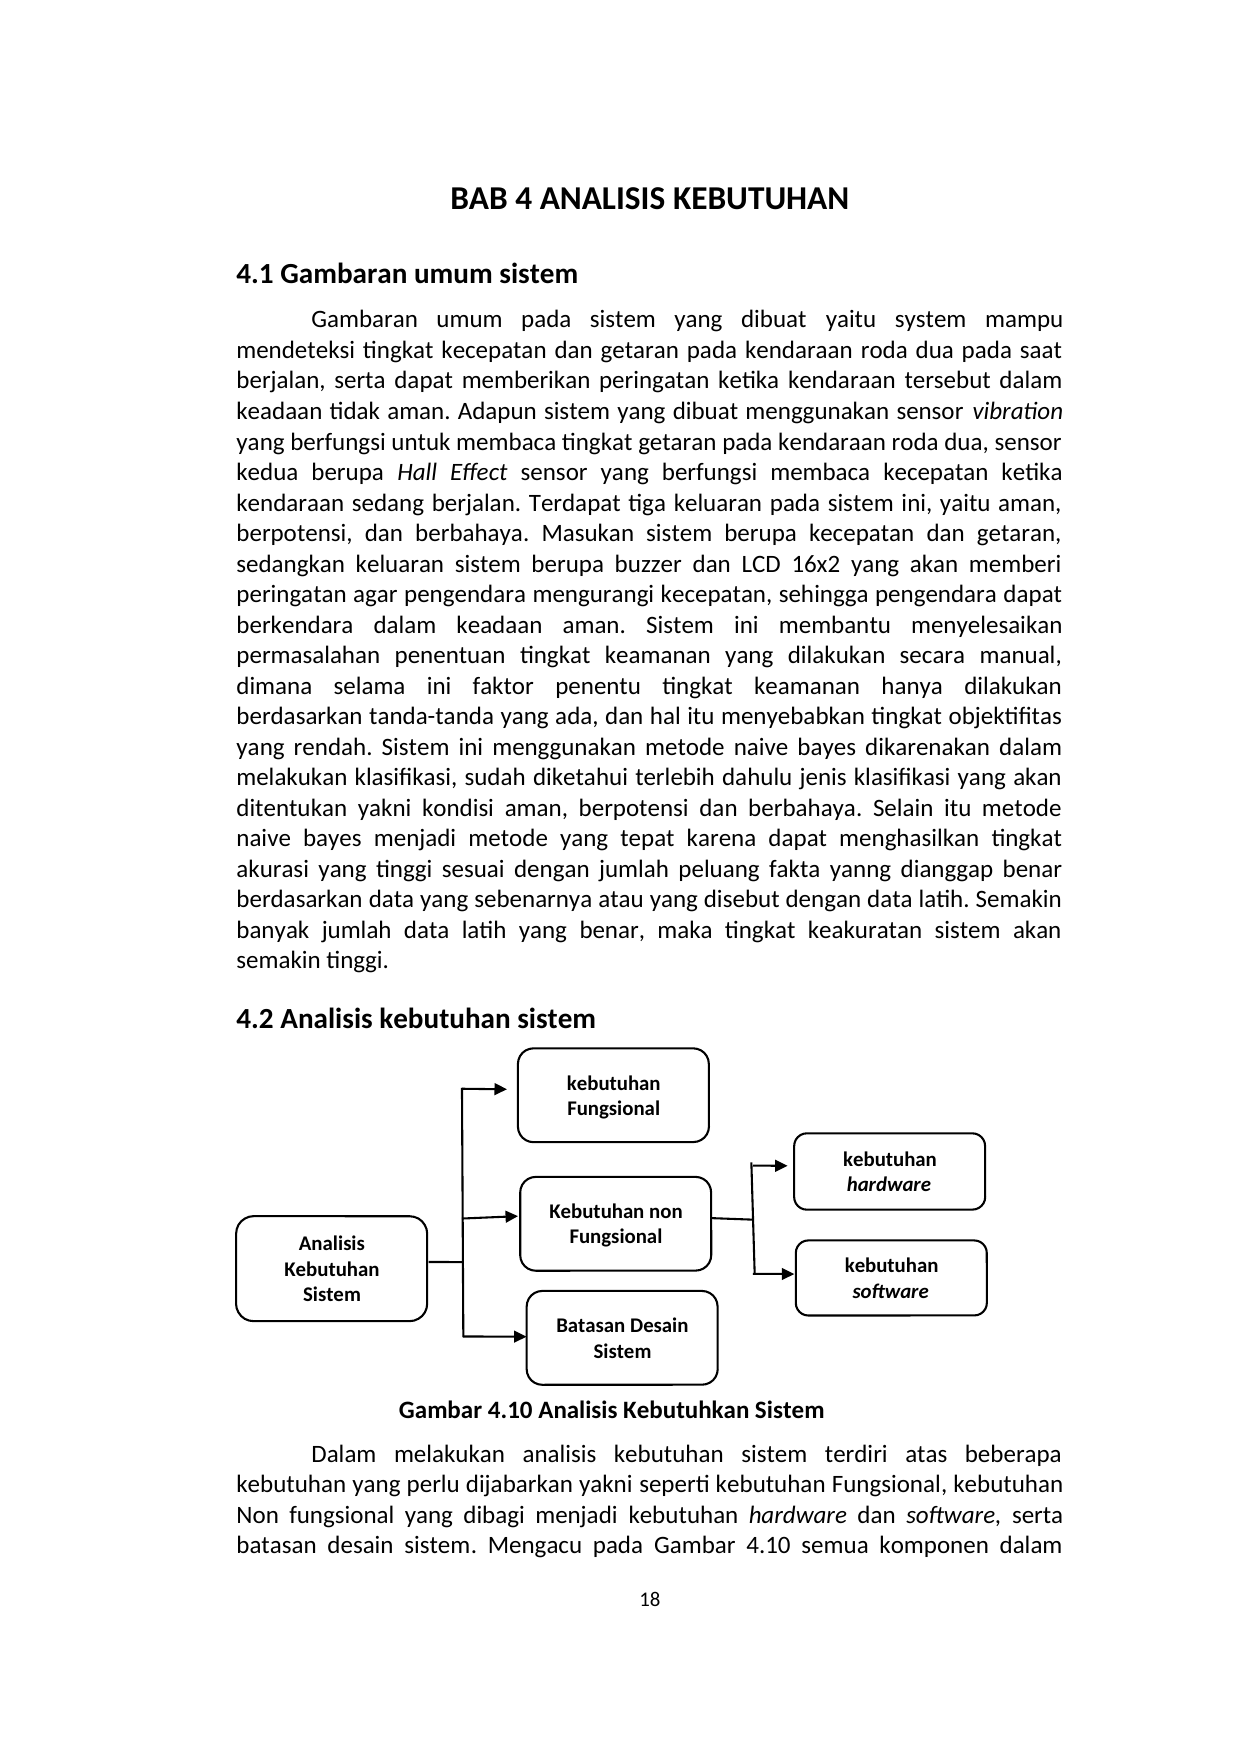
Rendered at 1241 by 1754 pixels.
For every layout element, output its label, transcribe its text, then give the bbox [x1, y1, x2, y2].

subtitle ANALISIS KEBUTUHAN [236, 177, 1063, 218]
subtitle Gambaran umum sistem [236, 255, 1063, 291]
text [236, 1048, 1063, 1560]
text Gambaran umum pada sistem yang dibuat yaitu system mampu mendeteksi tingkat kecepatan dan getaran pada kendaraan roda dua pada saat berjalan, serta dapat memberikan peringatan ketika kendaraan tersebut dalam keadaan tidak aman. Adapun sistem yang dibuat menggunakan sensor vibration yang berfungsi untuk membaca tingkat getaran pada kendaraan roda dua, sensor kedua berupa Hall Effect sensor yang berfungsi membaca kecepatan ketika kendaraan sedang berjalan. Terdapat tiga keluaran pada sistem ini, yaitu aman, berpotensi, dan berbahaya. Masukan sistem berupa kecepatan dan getaran, sedangkan keluaran sistem berupa buzzer dan LCD 16x2 yang akan memberi peringatan agar pengendara mengurangi kecepatan, sehingga pengendara dapat berkendara dalam keadaan aman. Sistem ini membantu menyelesaikan permasalahan penentuan tingkat keamanan yang dilakukan secara manual, dimana selama ini faktor penentu tingkat keamanan hanya dilakukan berdasarkan tanda-tanda yang ada, dan hal itu menyebabkan tingkat objektifitas yang rendah. Sistem ini menggunakan metode naive bayes dikarenakan dalam melakukan klasifikasi, sudah diketahui terlebih dahulu jenis klasifikasi yang akan ditentukan yakni kondisi aman, berpotensi dan berbahaya. Selain itu metode naive bayes menjadi metode yang tepat karena dapat menghasilkan tingkat akurasi yang tinggi sesuai dengan jumlah peluang fakta yanng dianggap benar berdasarkan data yang sebenarnya atau yang disebut dengan data latih. Semakin banyak jumlah data latih yang benar, maka tingkat keakuratan sistem akan semakin tinggi. [236, 303, 1063, 975]
subtitle Analisis kebutuhan sistem [236, 1000, 1063, 1036]
